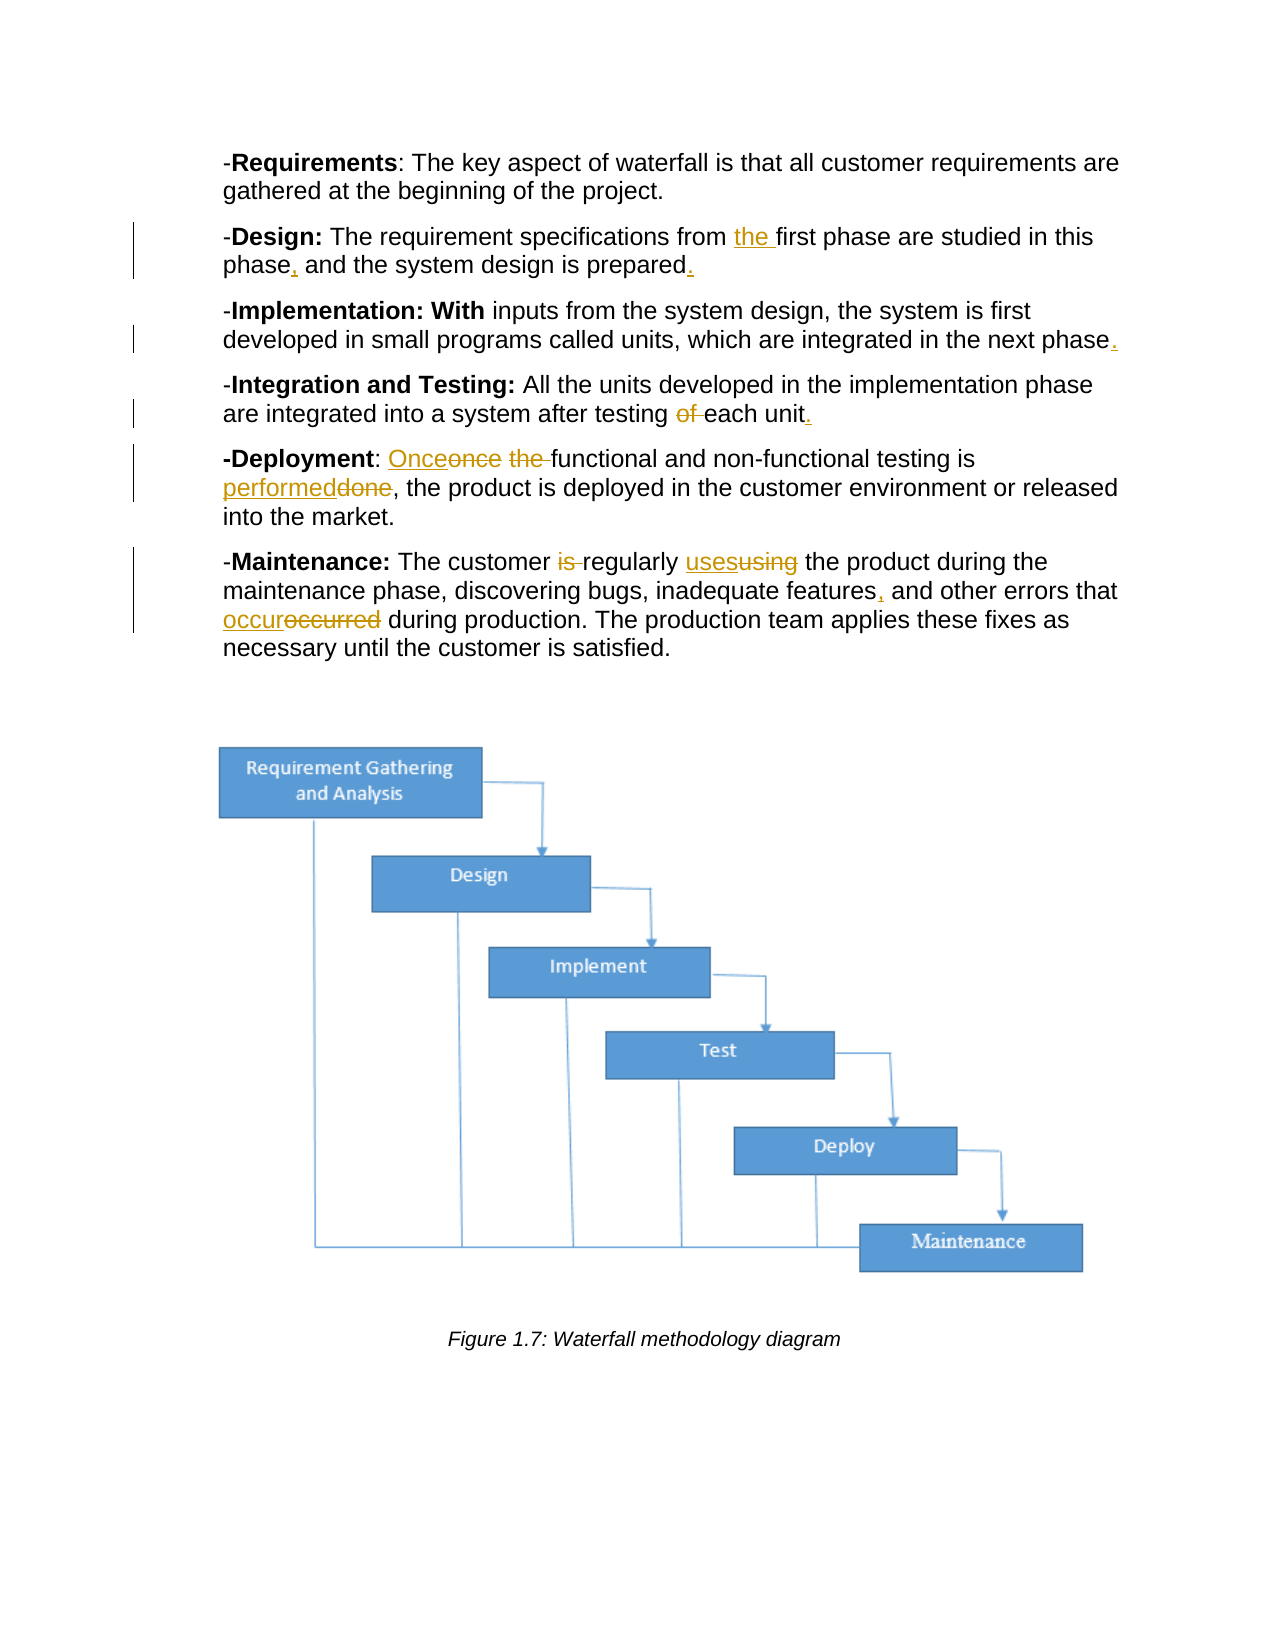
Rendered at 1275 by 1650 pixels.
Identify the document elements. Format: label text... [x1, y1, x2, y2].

text -Integration and Testing: All the units developed in the implementation phase are integrated into a system after testing each unit [223, 370, 1127, 428]
text -Design: The requirement specifications from first phase are studied in this phase and the system design is prepared [223, 222, 1127, 279]
text -Maintenance: The customer regularly the product during the maintenance phase, discovering bugs, inadequate features and other errors that during production. The production team applies these fixes as necessary until the customer is satisfied. [223, 547, 1127, 662]
text -Implementation: With inputs from the system design, the system is first developed in small programs called units, which are integrated in the next phase [223, 296, 1127, 353]
text Figure ‎1.7: Waterfall methodology diagram [373, 1327, 1127, 1351]
text -Requirements: The key aspect of waterfall is that all customer requirements are gathered at the beginning of the project. [223, 148, 1127, 205]
text -Deployment: functional and non-functional testing is , the product is deployed in the customer environment or released into the market. [223, 444, 1127, 531]
picture [192, 723, 1109, 1311]
